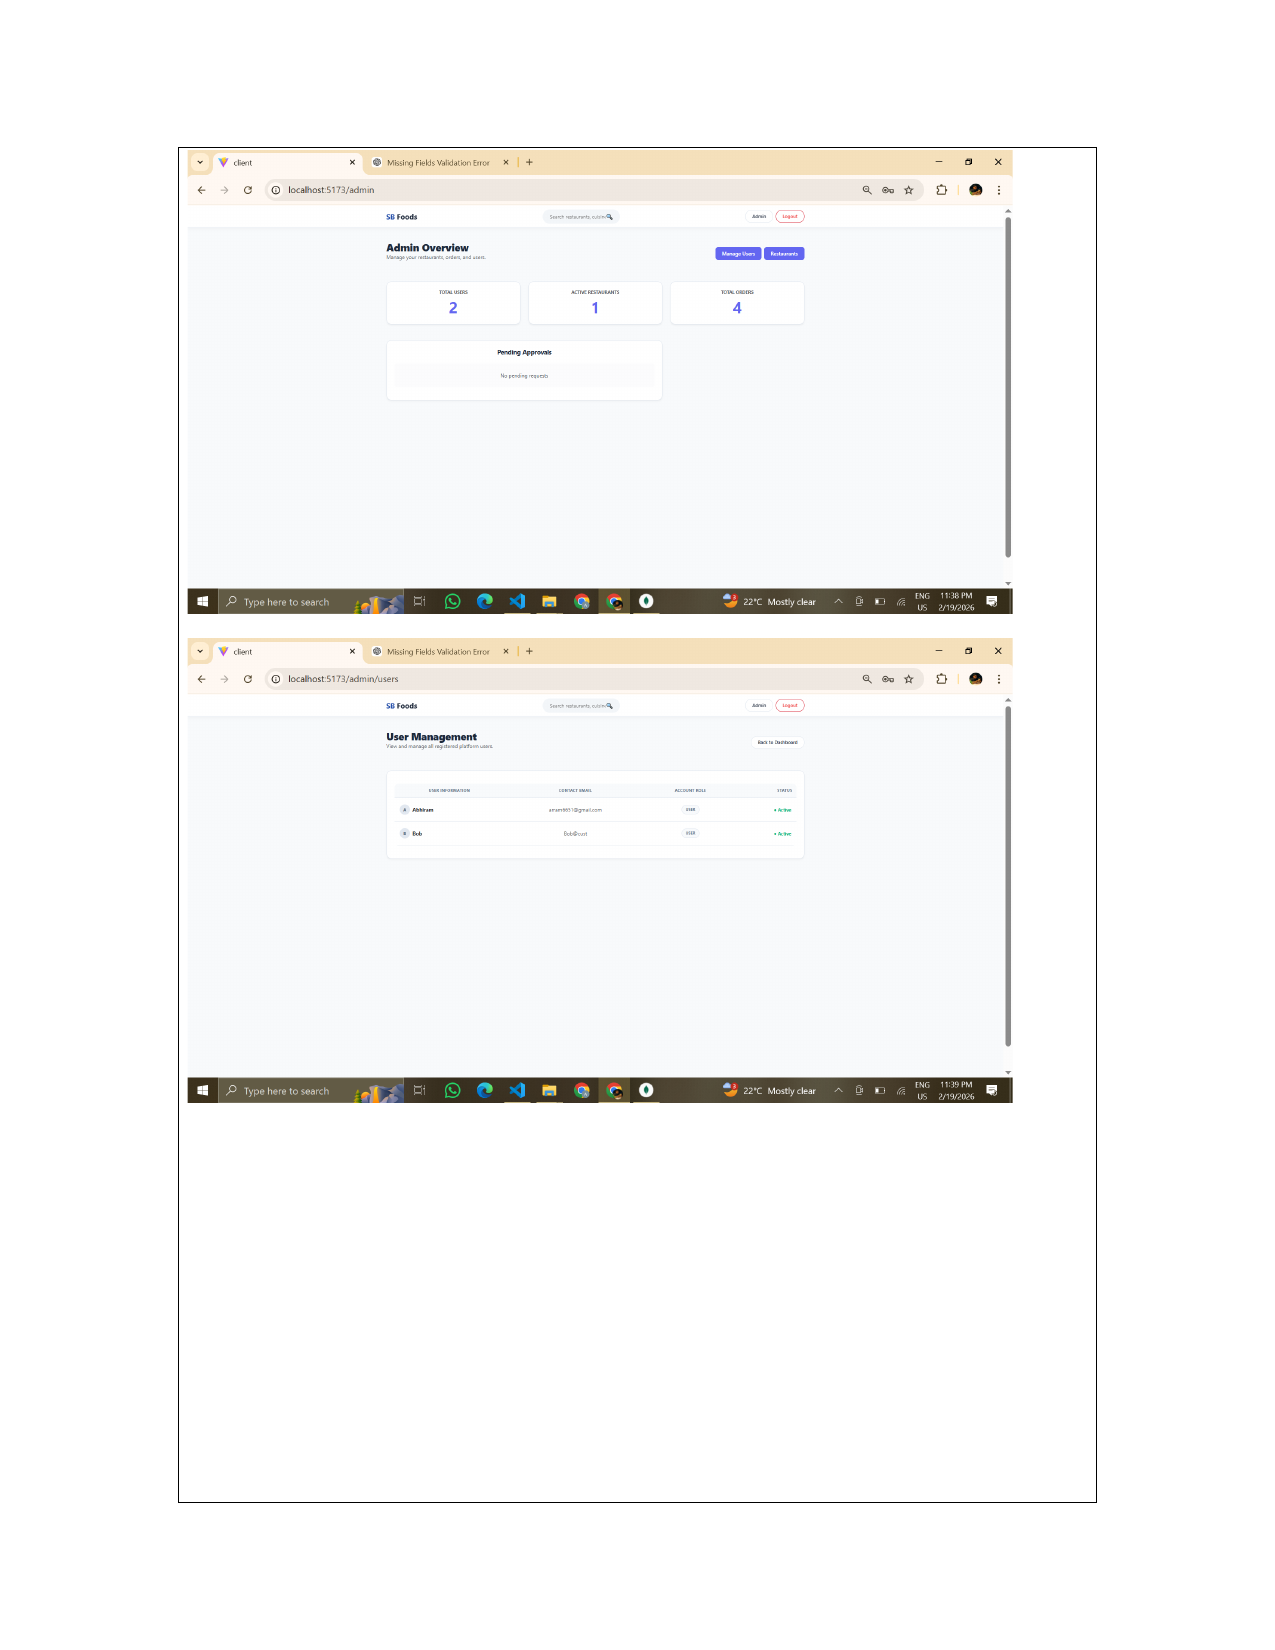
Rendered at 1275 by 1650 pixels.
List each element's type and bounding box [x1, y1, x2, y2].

picture [187, 150, 1013, 614]
picture [187, 638, 1013, 1103]
